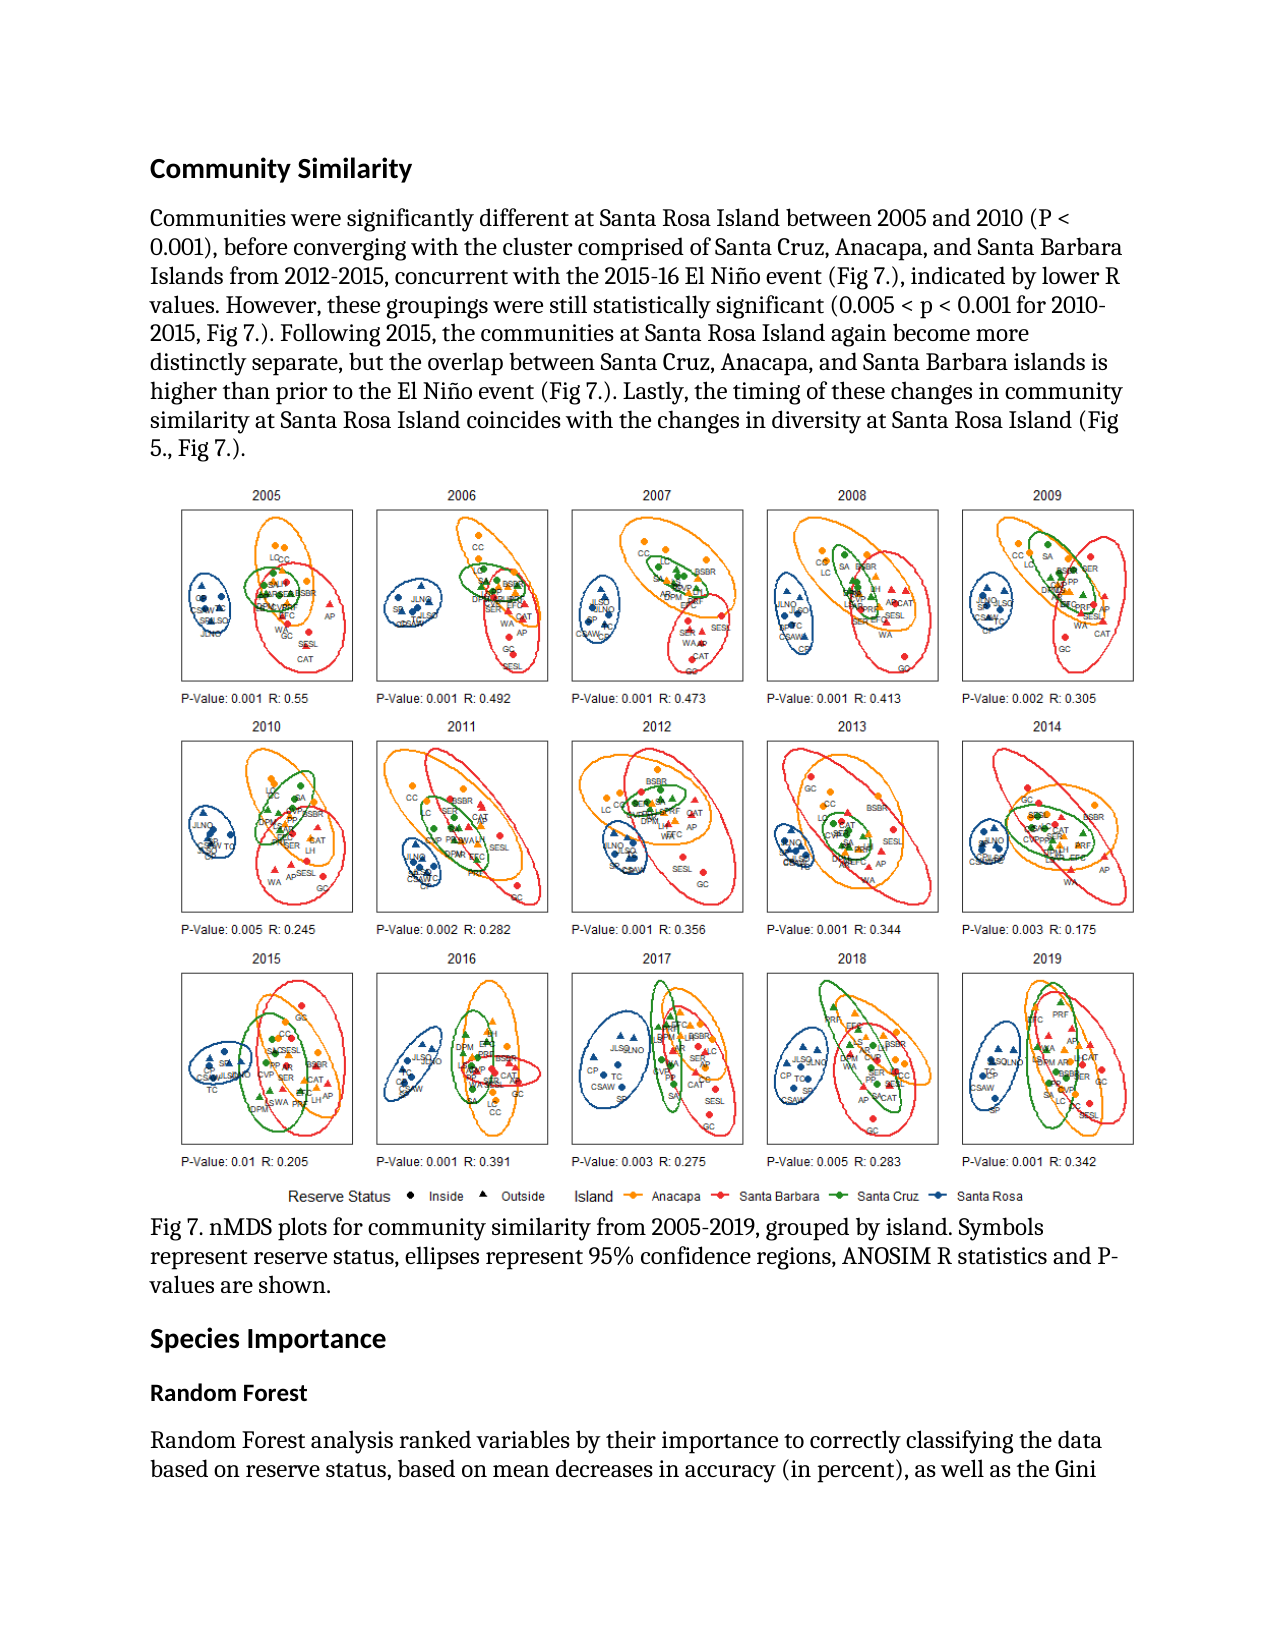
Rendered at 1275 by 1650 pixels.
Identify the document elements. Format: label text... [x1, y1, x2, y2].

subtitle Species Importance [150, 1320, 1125, 1356]
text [150, 1426, 1125, 1483]
text Communities were significantly different at Santa Rosa Island between 2005 and 2010 (P < 0.001), before converging with the cluster comprised of Santa Cruz, Anacapa, and Santa Barbara Islands from 2012-2015, concurrent with the 2015-16 El Niño event (Fig 7.), indicated by lower R values. However, these groupings were still statistically significant (0.005 < p < 0.001 for 2010-2015, Fig 7.). Following 2015, the communities at Santa Rosa Island again become more distinctly separate, but the overlap between Santa Cruz, Anacapa, and Santa Barbara islands is higher than prior to the El Niño event (Fig 7.). Lastly, the timing of these changes in community similarity at Santa Rosa Island coincides with the changes in diversity at Santa Rosa Island (Fig 5., Fig 7.). [150, 204, 1125, 463]
subtitle Random Forest [150, 1377, 1125, 1407]
picture [168, 481, 1144, 1214]
subtitle Community Similarity [150, 150, 1125, 186]
